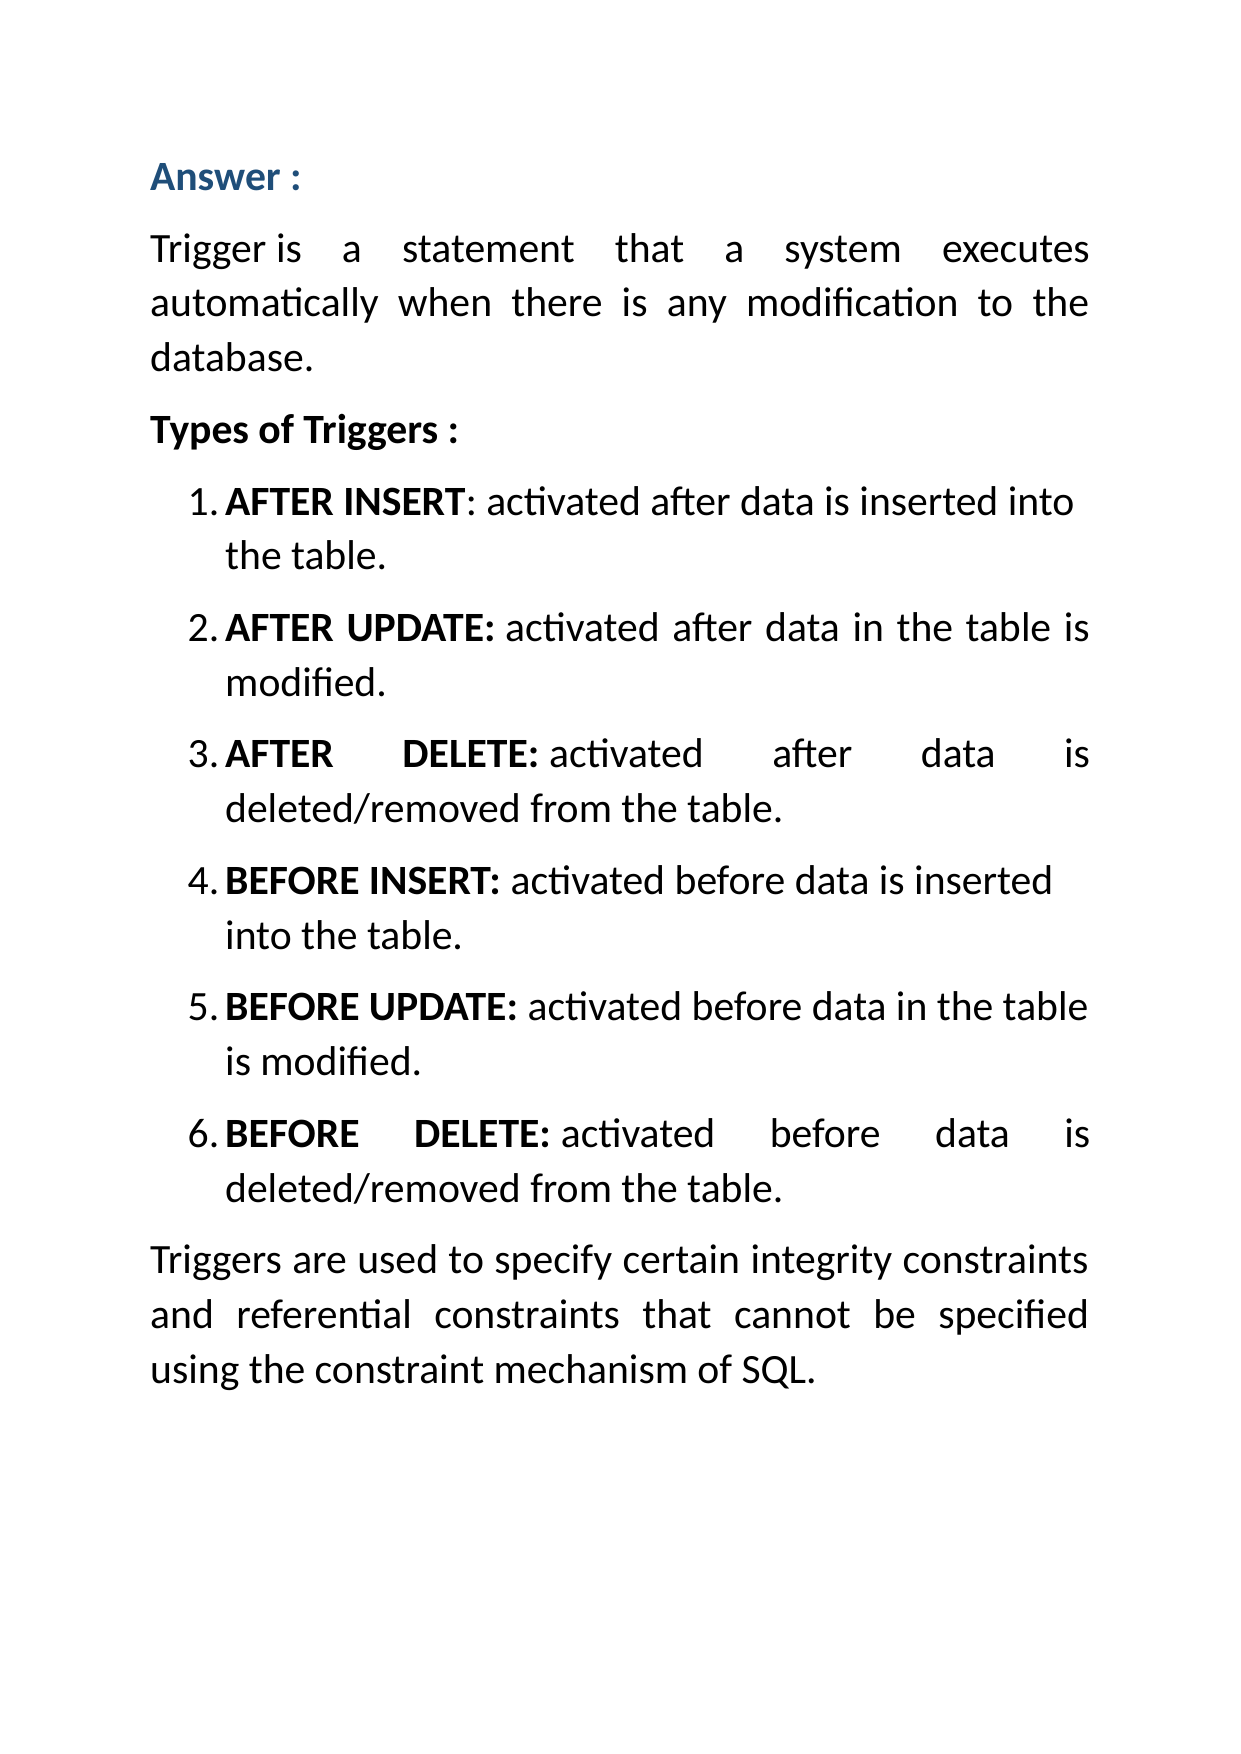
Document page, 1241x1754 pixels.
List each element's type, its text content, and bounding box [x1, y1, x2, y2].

list AFTER UPDATE: activated after data in the table is modified. [187, 601, 1090, 707]
text Trigger is a statement that a system executes automatically when there is any modification to the database. [150, 222, 1090, 382]
list AFTER INSERT: activated after data is inserted into the table. [187, 474, 1090, 580]
list AFTER DELETE: activated after data is deleted/removed from the table. [187, 727, 1090, 833]
text Triggers are used to specify certain integrity constraints and referential constraints that cannot be specified using the constraint mechanism of SQL. [150, 1233, 1090, 1394]
text Types of Triggers : [150, 403, 1090, 454]
text Answer : [150, 150, 1090, 201]
list BEFORE UPDATE: activated before data in the table is modified. [187, 980, 1090, 1086]
list BEFORE DELETE: activated before data is deleted/removed from the table. [187, 1107, 1090, 1212]
list BEFORE INSERT: activated before data is inserted into the table. [187, 854, 1090, 959]
